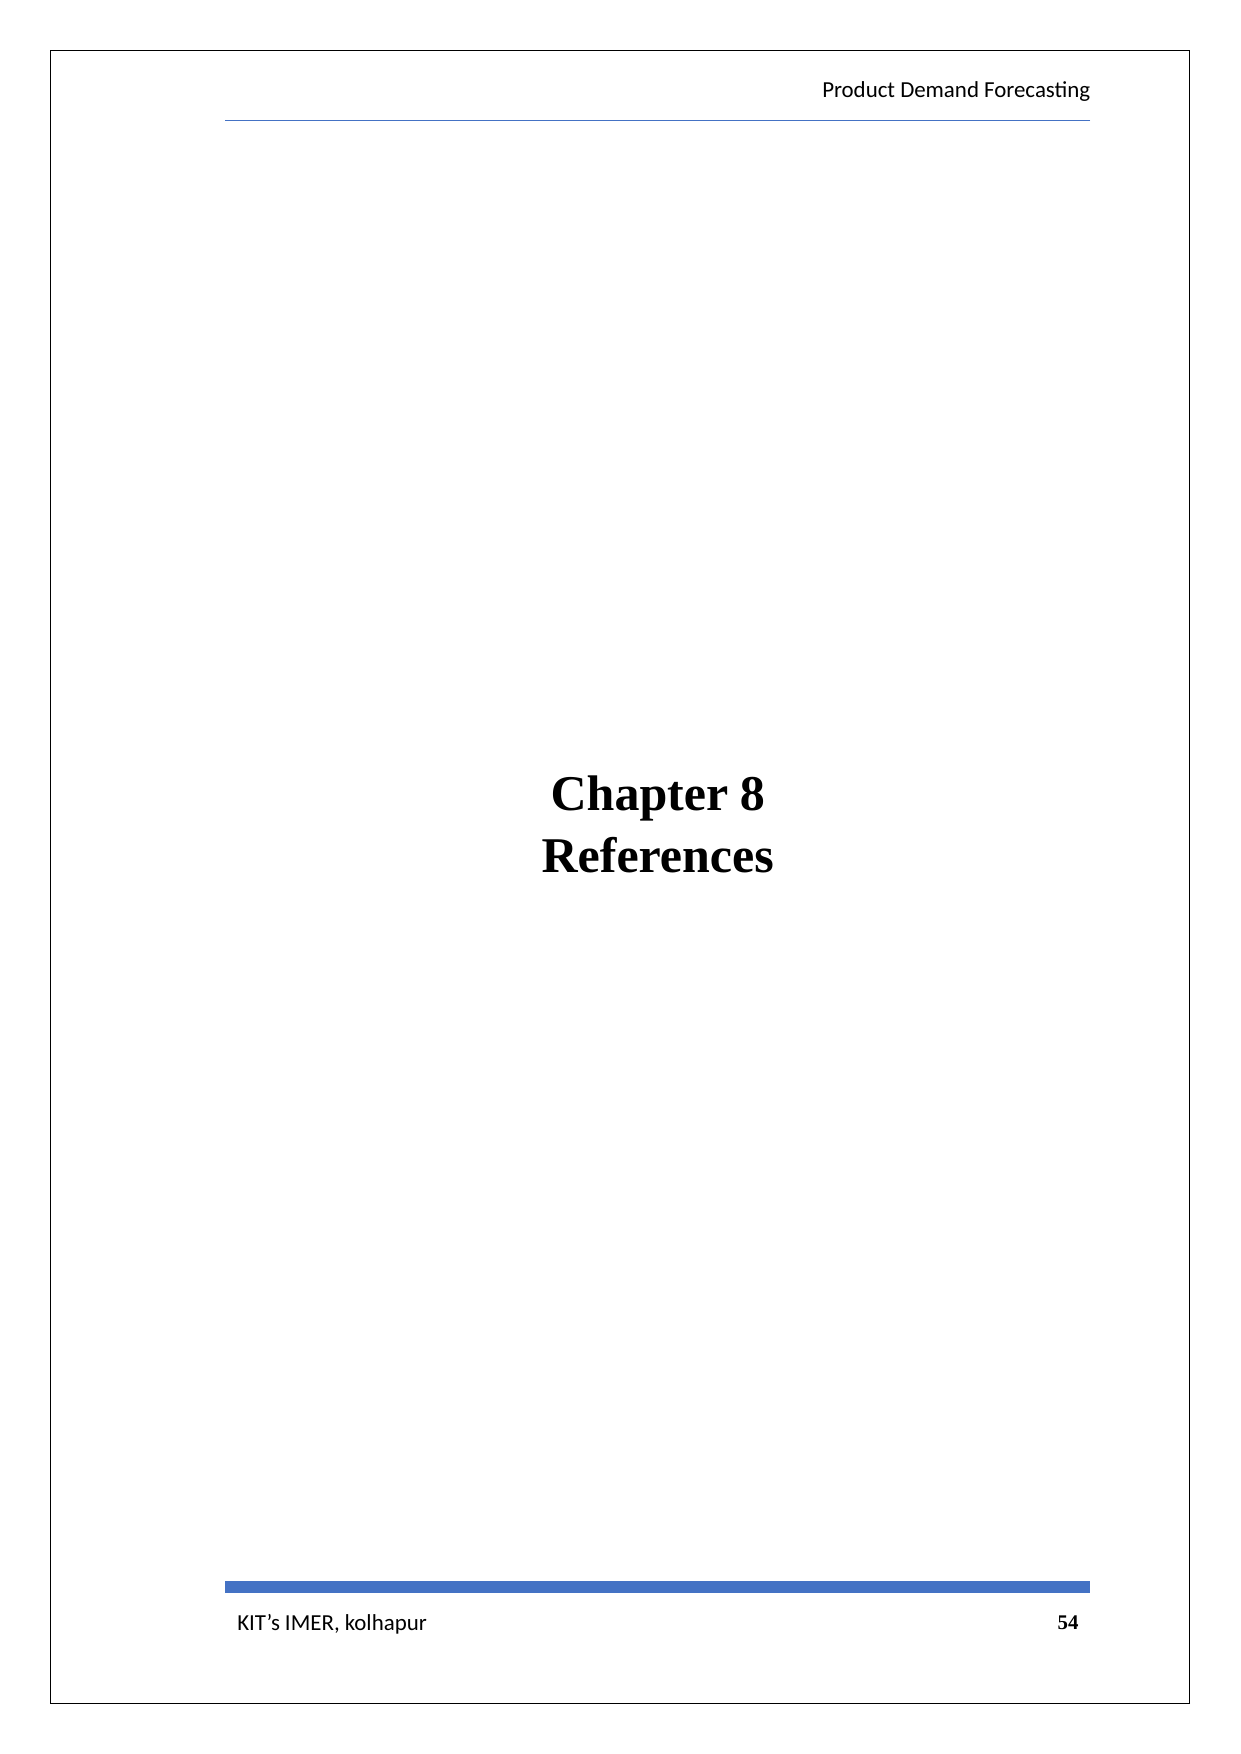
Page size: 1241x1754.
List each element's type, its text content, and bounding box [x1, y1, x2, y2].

list References [225, 825, 1090, 883]
list Chapter 8 [225, 763, 1090, 821]
